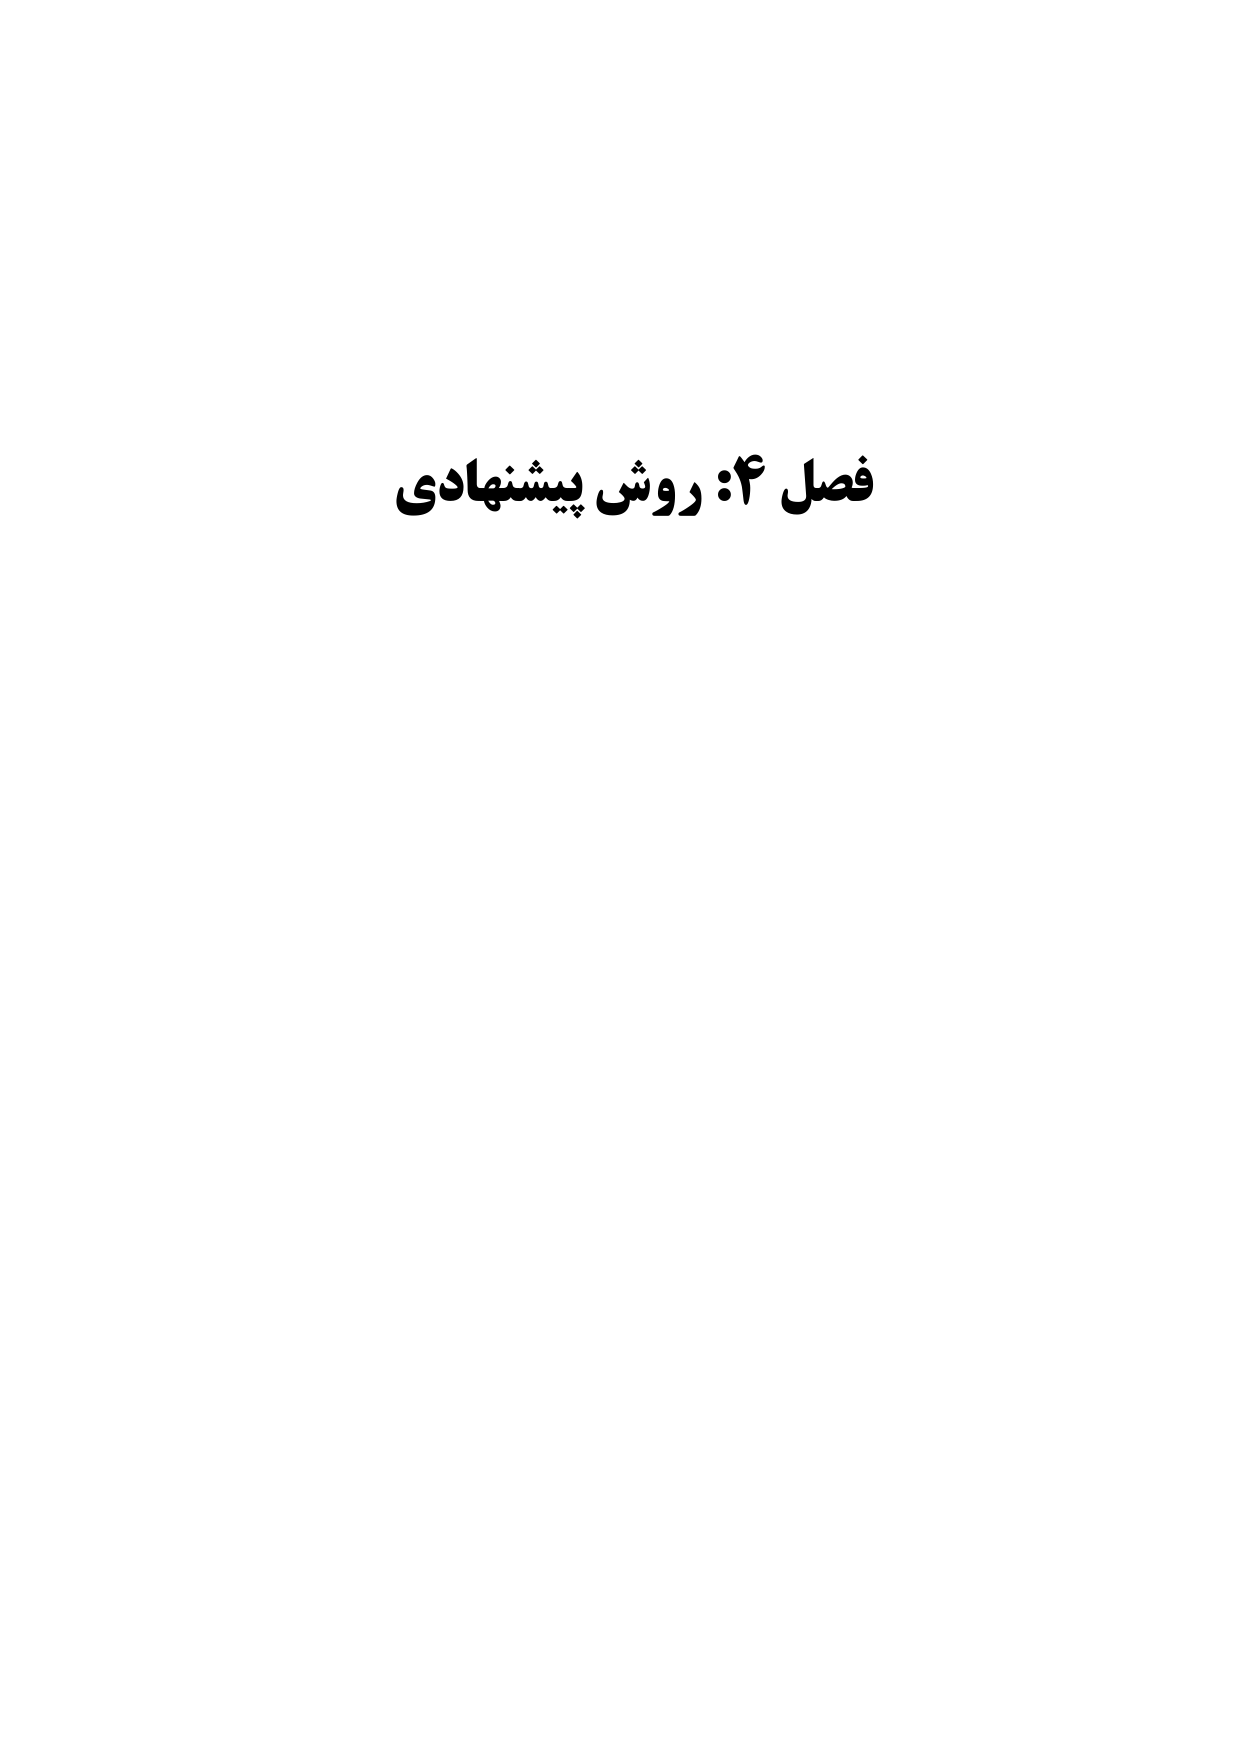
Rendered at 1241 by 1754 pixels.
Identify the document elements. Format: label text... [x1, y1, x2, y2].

text روش پیشنهادی [177, 461, 1004, 519]
